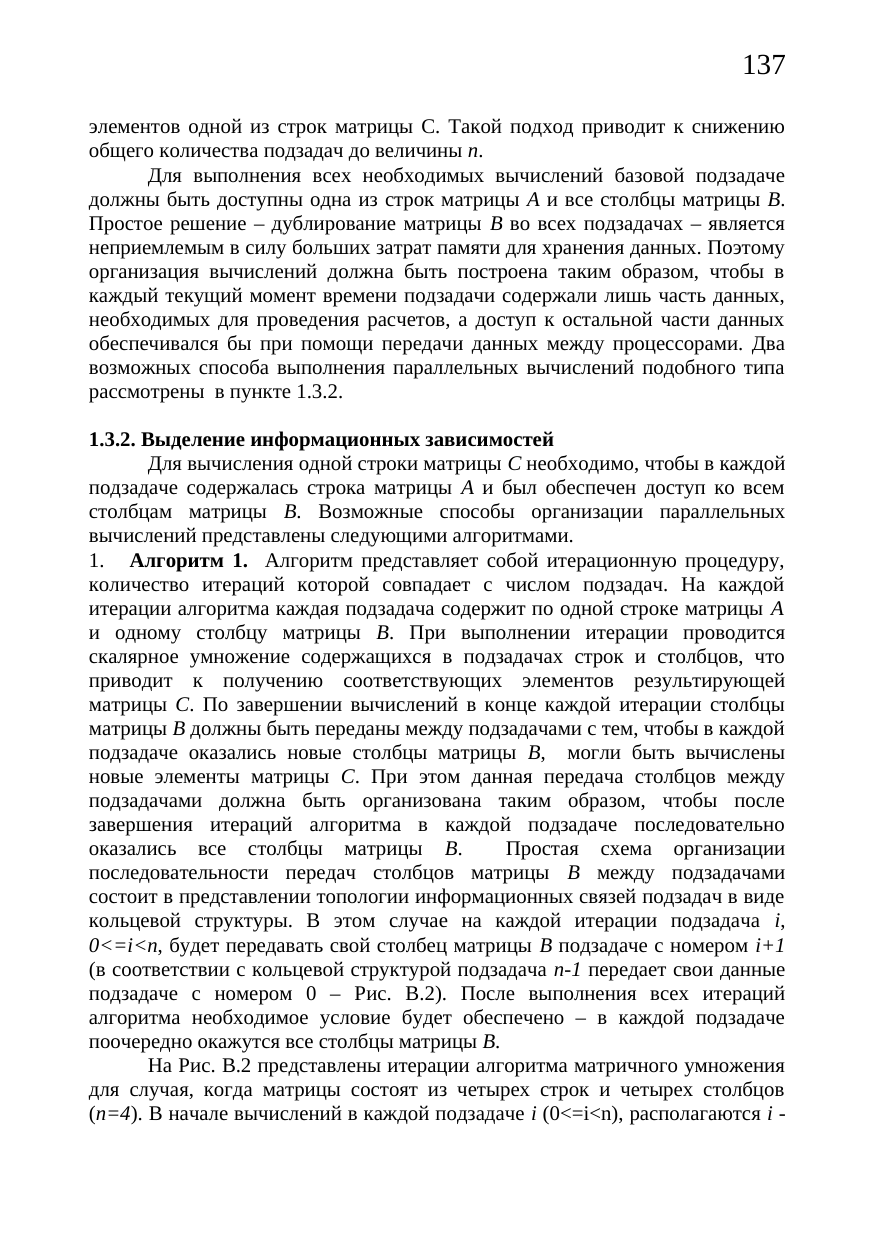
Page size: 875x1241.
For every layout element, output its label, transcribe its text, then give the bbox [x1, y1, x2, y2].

text Для выполнения всех необходимых вычислений базовой подзадаче должны быть доступны одна из строк матрицы A и все столбцы матрицы B. Простое решение – дублирование матрицы B во всех подзадачах – является неприемлемым в силу больших затрат памяти для хранения данных. Поэтому организация вычислений должна быть построена таким образом, чтобы в каждый текущий момент времени подзадачи содержали лишь часть данных, необходимых для проведения расчетов, а доступ к остальной части данных обеспечивался бы при помощи передачи данных между процессорами. Два возможных способа выполнения параллельных вычислений подобного типа рассмотрены в пункте 1.3.2. [89, 162, 785, 403]
text 1. Алгоритм 1. Алгоритм представляет собой итерационную процедуру, количество итераций которой совпадает с числом подзадач. На каждой итерации алгоритма каждая подзадача содержит по одной строке матрицы А и одному столбцу матрицы В. При выполнении итерации проводится скалярное умножение содержащихся в подзадачах строк и столбцов, что приводит к получению соответствующих элементов результирующей матрицы С. По завершении вычислений в конце каждой итерации столбцы матрицы В должны быть переданы между подзадачами с тем, чтобы в каждой подзадаче оказались новые столбцы матрицы В, могли быть вычислены новые элементы матрицы C. При этом данная передача столбцов между подзадачами должна быть организована таким образом, чтобы после завершения итераций алгоритма в каждой подзадаче последовательно оказались все столбцы матрицы В. Простая схема организации последовательности передач столбцов матрицы В между подзадачами состоит в представлении топологии информационных связей подзадач в виде кольцевой структуры. В этом случае на каждой итерации подзадача i, 0<=i<n, будет передавать свой столбец матрицы В подзадаче с номером i+1 (в соответствии с кольцевой структурой подзадача n-1 передает свои данные подзадаче с номером 0 – Рис. В.2). После выполнения всех итераций алгоритма необходимое условие будет обеспечено – в каждой подзадаче поочередно окажутся все столбцы матрицы В. [89, 547, 785, 1053]
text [89, 114, 785, 162]
text Для вычисления одной строки матрицы С необходимо, чтобы в каждой подзадаче содержалась строка матрицы А и был обеспечен доступ ко всем столбцам матрицы B. Возможные способы организации параллельных вычислений представлены следующими алгоритмами. [89, 451, 785, 547]
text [89, 1053, 785, 1125]
text 1.3.2. Выделение информационных зависимостей [89, 427, 785, 451]
